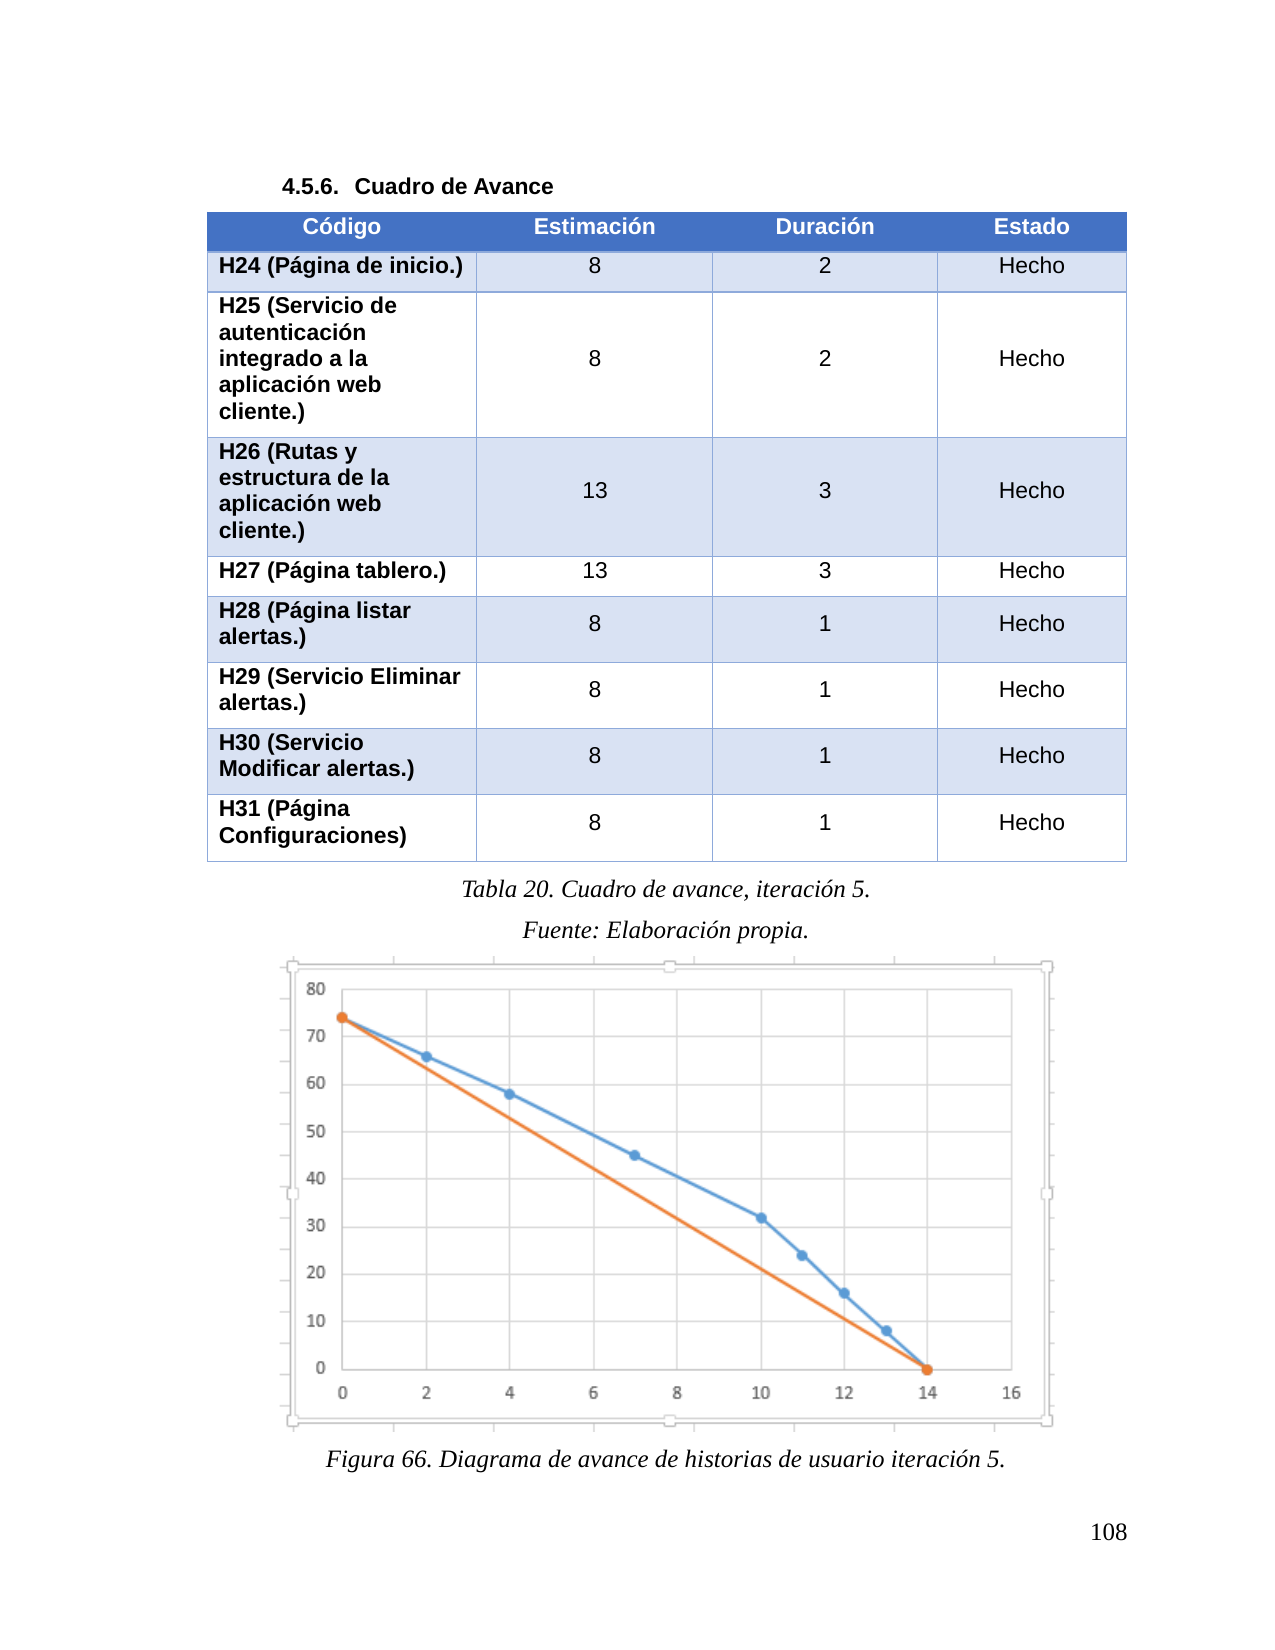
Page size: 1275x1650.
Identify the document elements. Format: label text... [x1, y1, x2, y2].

table_cell H29 (Servicio Eliminar alertas.) [208, 663, 476, 728]
table_cell 8 [477, 729, 712, 794]
table_cell 8 [477, 253, 712, 291]
table_cell 1 [713, 663, 937, 728]
table_cell 1 [713, 729, 937, 794]
table_cell 13 [477, 438, 712, 556]
table_cell 2 [713, 253, 937, 291]
table_cell 8 [477, 293, 712, 437]
subtitle Cuadro de Avance [282, 173, 1127, 199]
table_cell 3 [713, 557, 937, 596]
table_cell H28 (Página listar alertas.) [208, 597, 476, 662]
table_cell H25 (Servicio de autenticación integrado a la aplicación web cliente.) [208, 293, 476, 437]
table_cell 13 [477, 557, 712, 596]
table_cell Hecho [938, 795, 1126, 861]
table_cell Hecho [938, 253, 1126, 291]
table_cell H30 (Servicio Modificar alertas.) [208, 729, 476, 794]
text Fuente: Elaboración propia. [207, 915, 1127, 944]
table_cell H27 (Página tablero.) [208, 557, 476, 596]
table_cell 1 [713, 597, 937, 662]
table_cell 8 [477, 663, 712, 728]
table_header Estimación [477, 213, 713, 251]
table_cell Hecho [938, 729, 1126, 794]
table_cell 2 [713, 293, 937, 437]
picture [279, 956, 1055, 1432]
table_cell Hecho [938, 293, 1126, 437]
table_header Estado [937, 213, 1126, 251]
table_cell Hecho [938, 597, 1126, 662]
table_cell 8 [477, 795, 712, 861]
table_cell H24 (Página de inicio.) [208, 253, 476, 291]
table_cell H31 (Página Configuraciones) [208, 795, 476, 861]
text Tabla 20. Cuadro de avance, iteración 5. [207, 874, 1127, 903]
table_header Duración [713, 213, 937, 251]
table_cell Hecho [938, 663, 1126, 728]
table_cell 3 [713, 438, 937, 556]
text Figura 66. Diagrama de avance de historias de usuario iteración 5. [207, 1444, 1127, 1473]
table_header Código [208, 213, 477, 251]
table_cell 8 [477, 597, 712, 662]
table_cell H26 (Rutas y estructura de la aplicación web cliente.) [208, 438, 476, 556]
table_cell 1 [713, 795, 937, 861]
table_cell Hecho [938, 438, 1126, 556]
table_cell Hecho [938, 557, 1126, 596]
